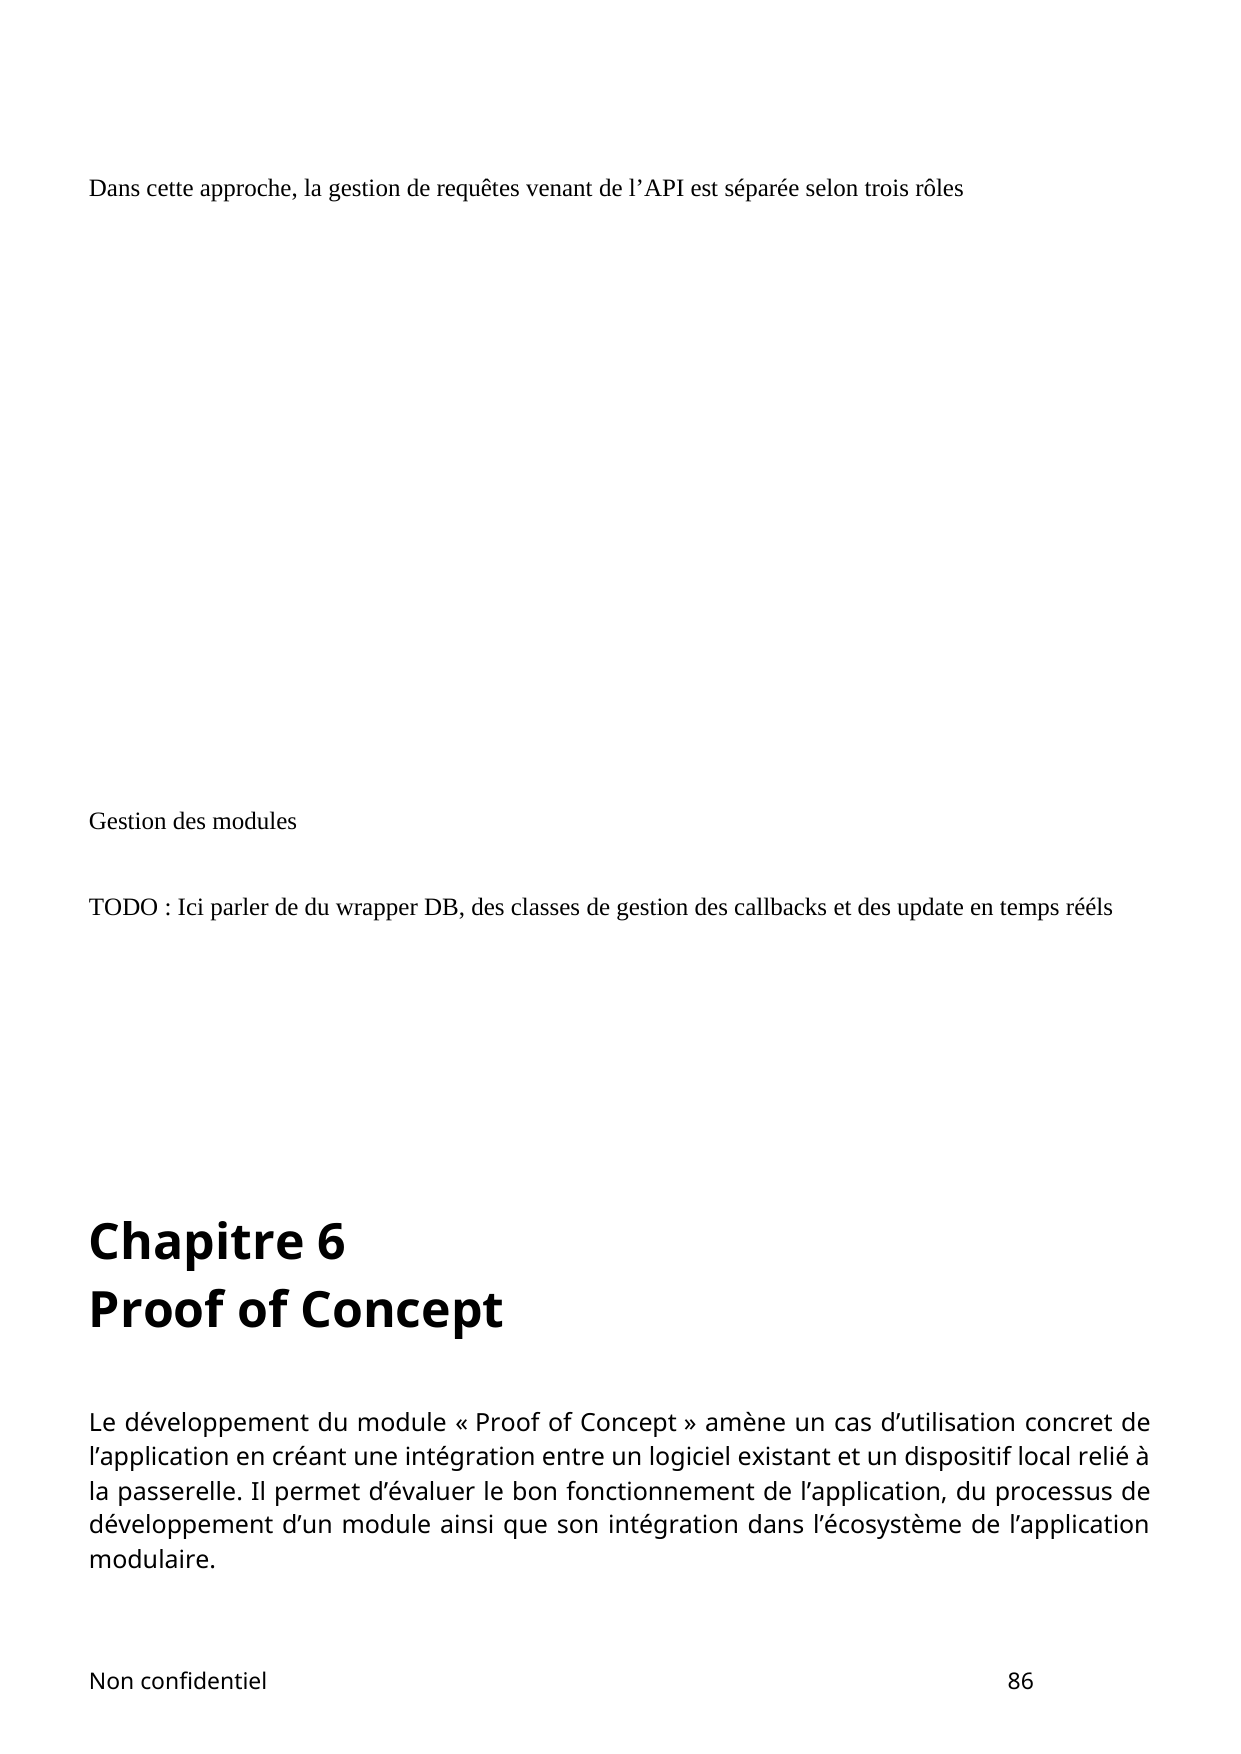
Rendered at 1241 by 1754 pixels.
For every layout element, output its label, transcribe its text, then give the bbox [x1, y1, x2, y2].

text Dans cette approche, la gestion de requêtes venant de l’API est séparée selon trois rôles [89, 173, 1152, 202]
text Gestion des modules [89, 806, 1152, 834]
text Le développement du module « Proof of Concept » amène un cas d’utilisation concret de l’application en créant une intégration entre un logiciel existant et un dispositif local relié à la passerelle. Il permet d’évaluer le bon fonctionnement de l’application, du processus de développement d’un module ainsi que son intégration dans l’écosystème de l’application modulaire. [89, 1405, 1152, 1575]
subtitle Proof of Concept [89, 1206, 1152, 1342]
text TODO : Ici parler de du wrapper DB, des classes de gestion des callbacks et des update en temps rééls [89, 892, 1152, 921]
